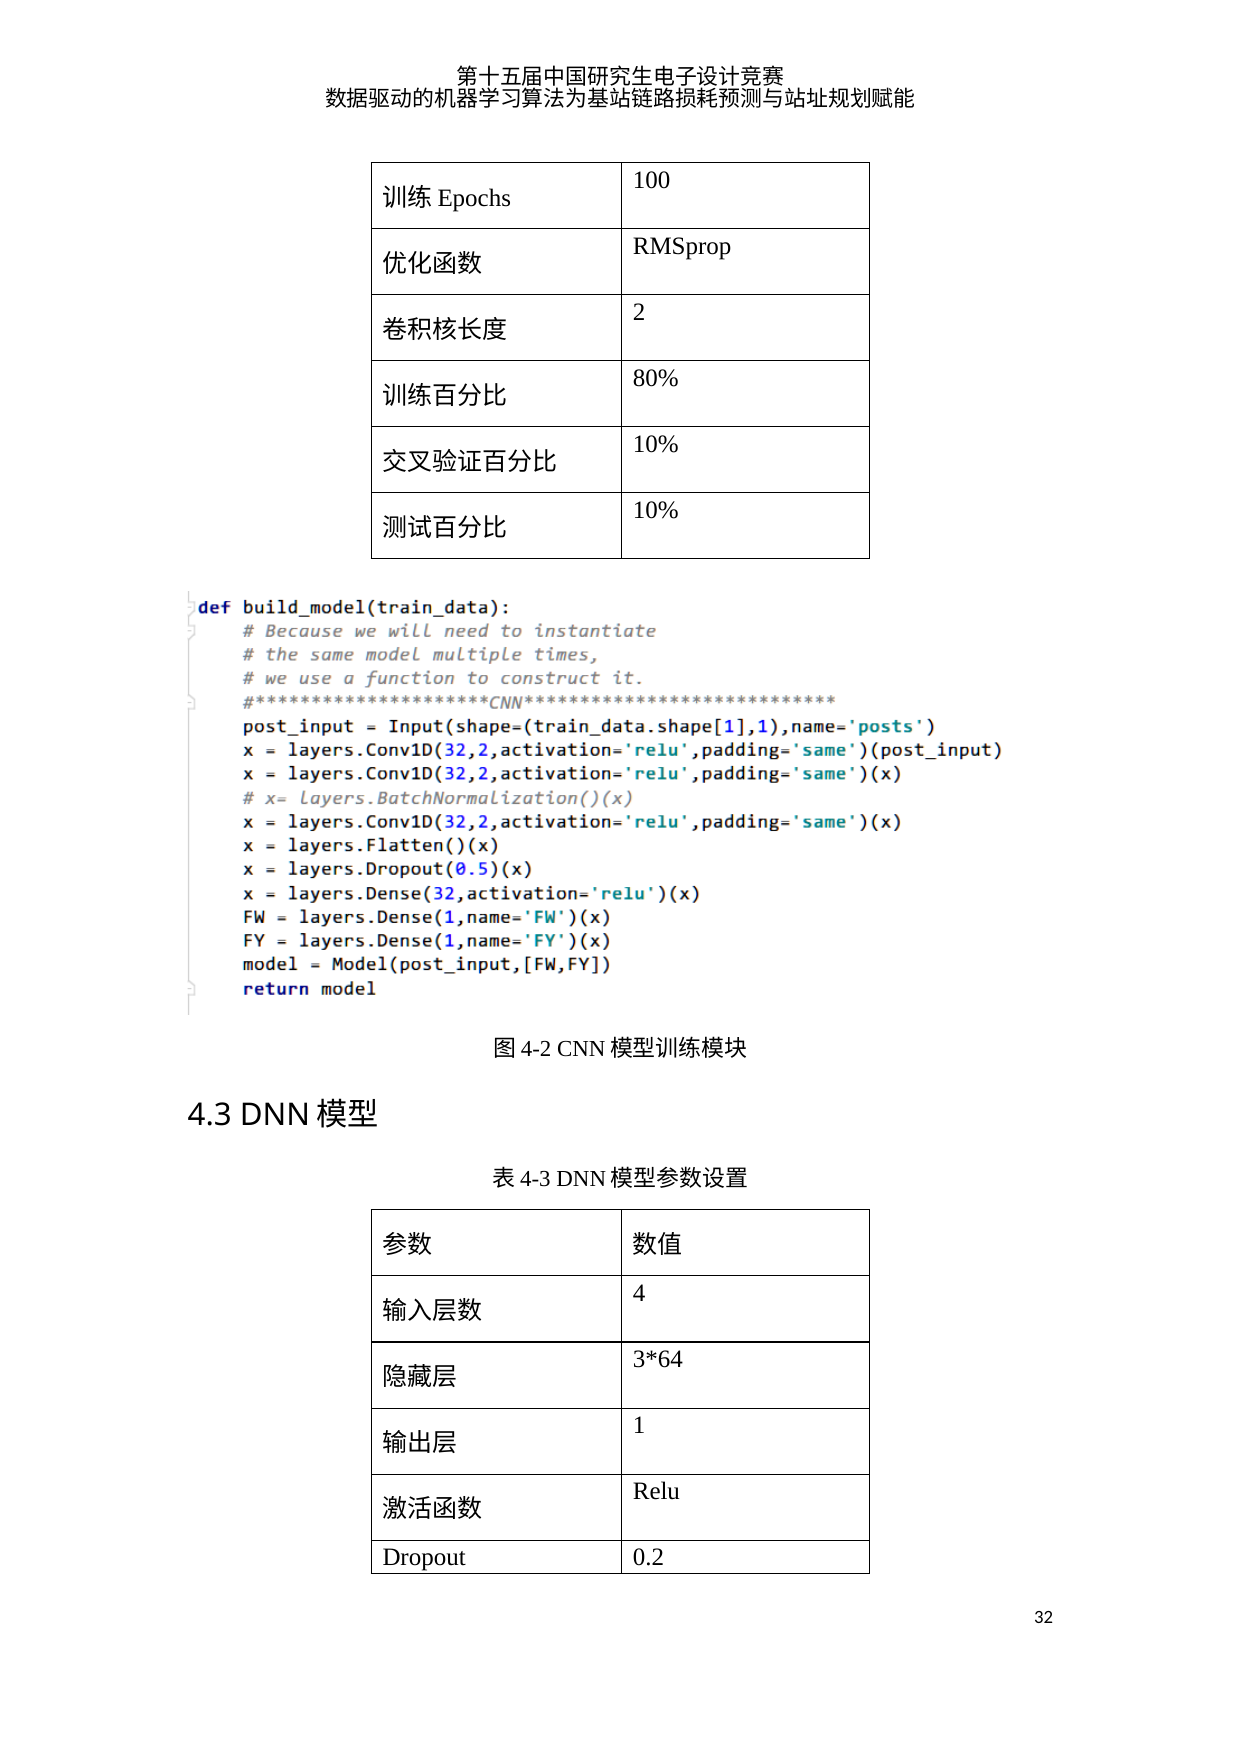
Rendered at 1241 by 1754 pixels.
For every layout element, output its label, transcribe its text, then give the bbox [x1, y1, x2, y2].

table_cell 10% [622, 493, 869, 558]
table_cell 10% [622, 427, 869, 492]
table_cell 1 [622, 1409, 869, 1473]
table_cell 卷积核长度 [372, 295, 621, 360]
table_cell 测试百分比 [372, 493, 621, 558]
table_cell RMSprop [622, 229, 869, 294]
table_cell 4 [622, 1276, 869, 1341]
table_cell 激活函数 [372, 1475, 621, 1539]
text 表4-3 DNN模型参数设置 [187, 1144, 1053, 1209]
subtitle 4.3 DNN模型 [187, 1079, 1053, 1144]
text 图4-2 CNN模型训练模块 [187, 1015, 1053, 1079]
table_cell 输入层数 [372, 1276, 621, 1341]
table_header 参数 [372, 1210, 621, 1275]
table_cell 交叉验证百分比 [372, 427, 621, 492]
table_cell 训练百分比 [372, 361, 621, 426]
table_cell 80% [622, 361, 869, 426]
picture [187, 591, 1053, 1015]
table_header 数值 [622, 1210, 869, 1275]
table_cell 隐藏层 [372, 1343, 621, 1407]
table_cell 训练Epochs [372, 163, 621, 228]
table_cell Dropout [372, 1541, 621, 1573]
table_cell 优化函数 [372, 229, 621, 294]
table_cell 2 [622, 295, 869, 360]
table_cell 输出层 [372, 1409, 621, 1473]
table_cell 3*64 [622, 1343, 869, 1407]
table_cell Relu [622, 1475, 869, 1539]
table_cell 0.2 [622, 1541, 869, 1573]
table_cell 100 [622, 163, 869, 228]
